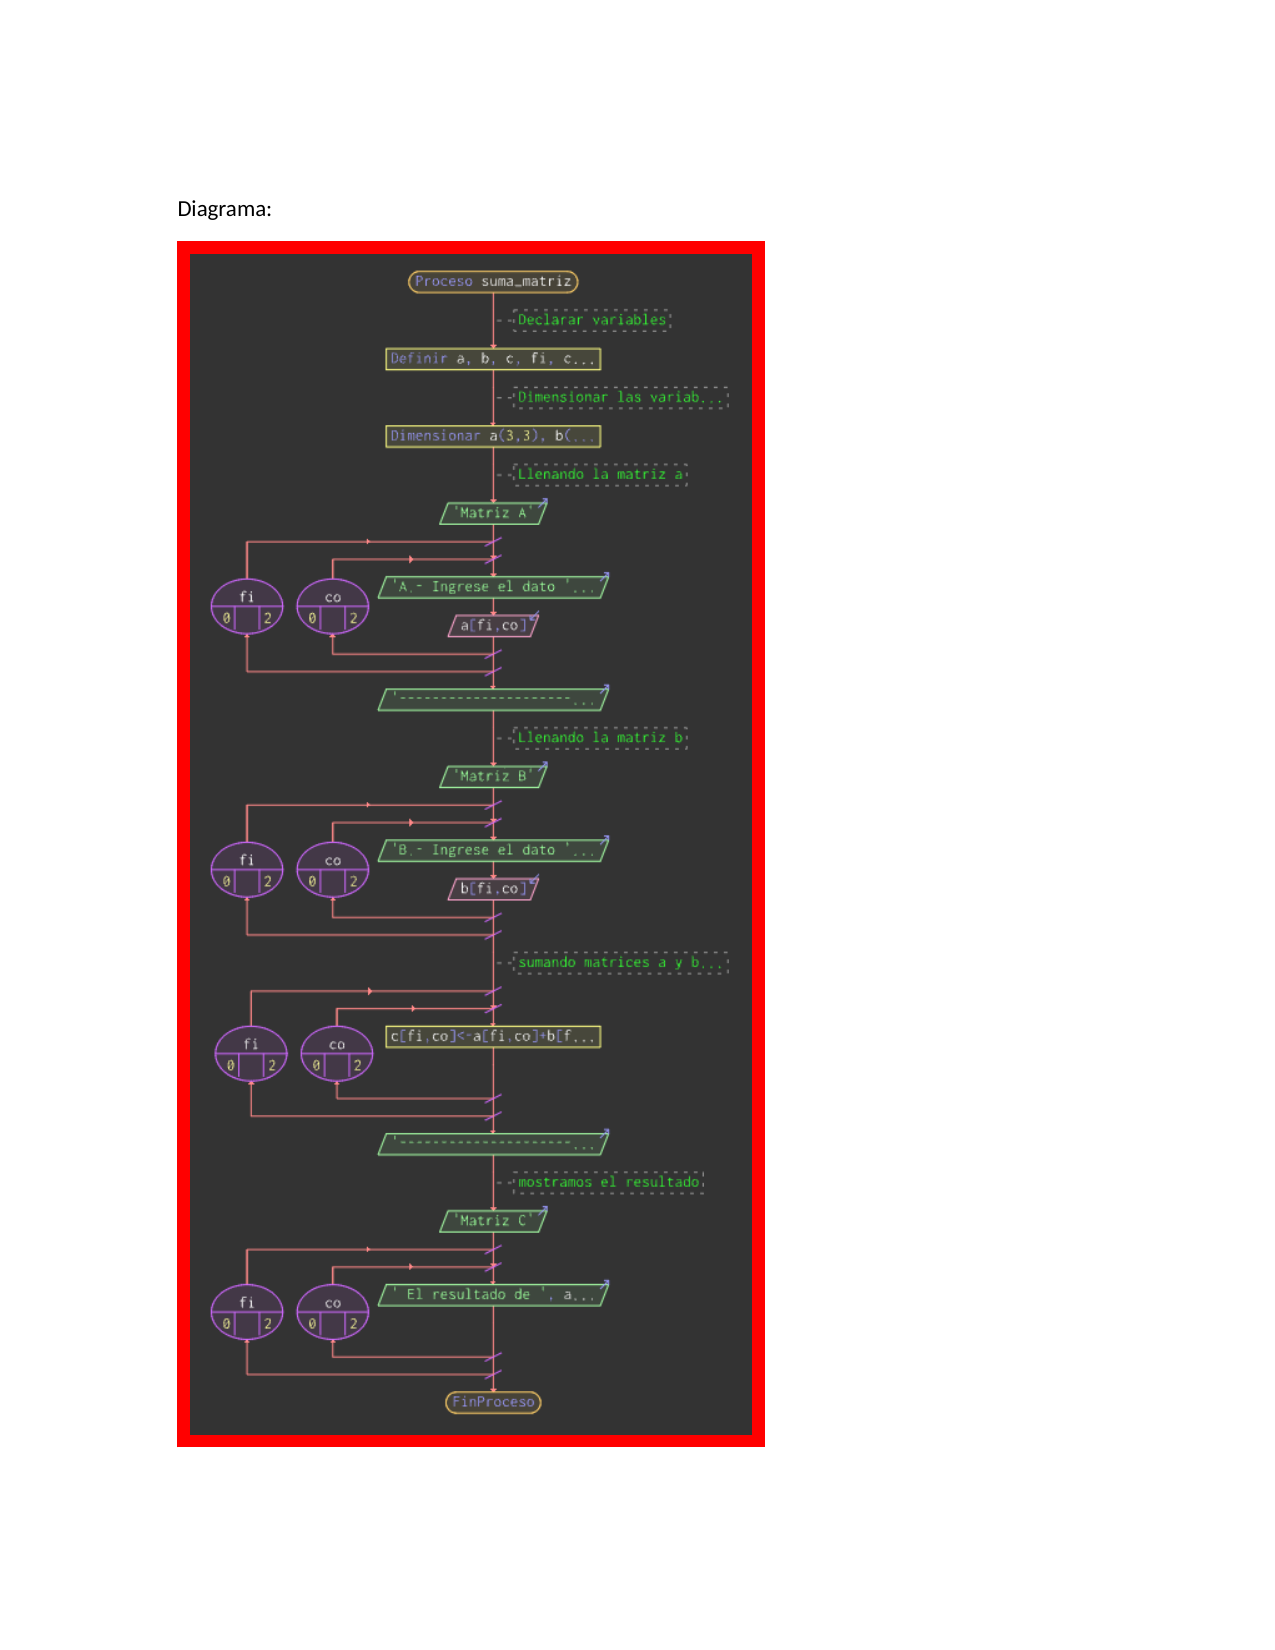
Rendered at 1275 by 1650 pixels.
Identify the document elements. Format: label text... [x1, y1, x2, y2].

text Diagrama: [177, 194, 1098, 222]
picture [190, 254, 752, 1435]
